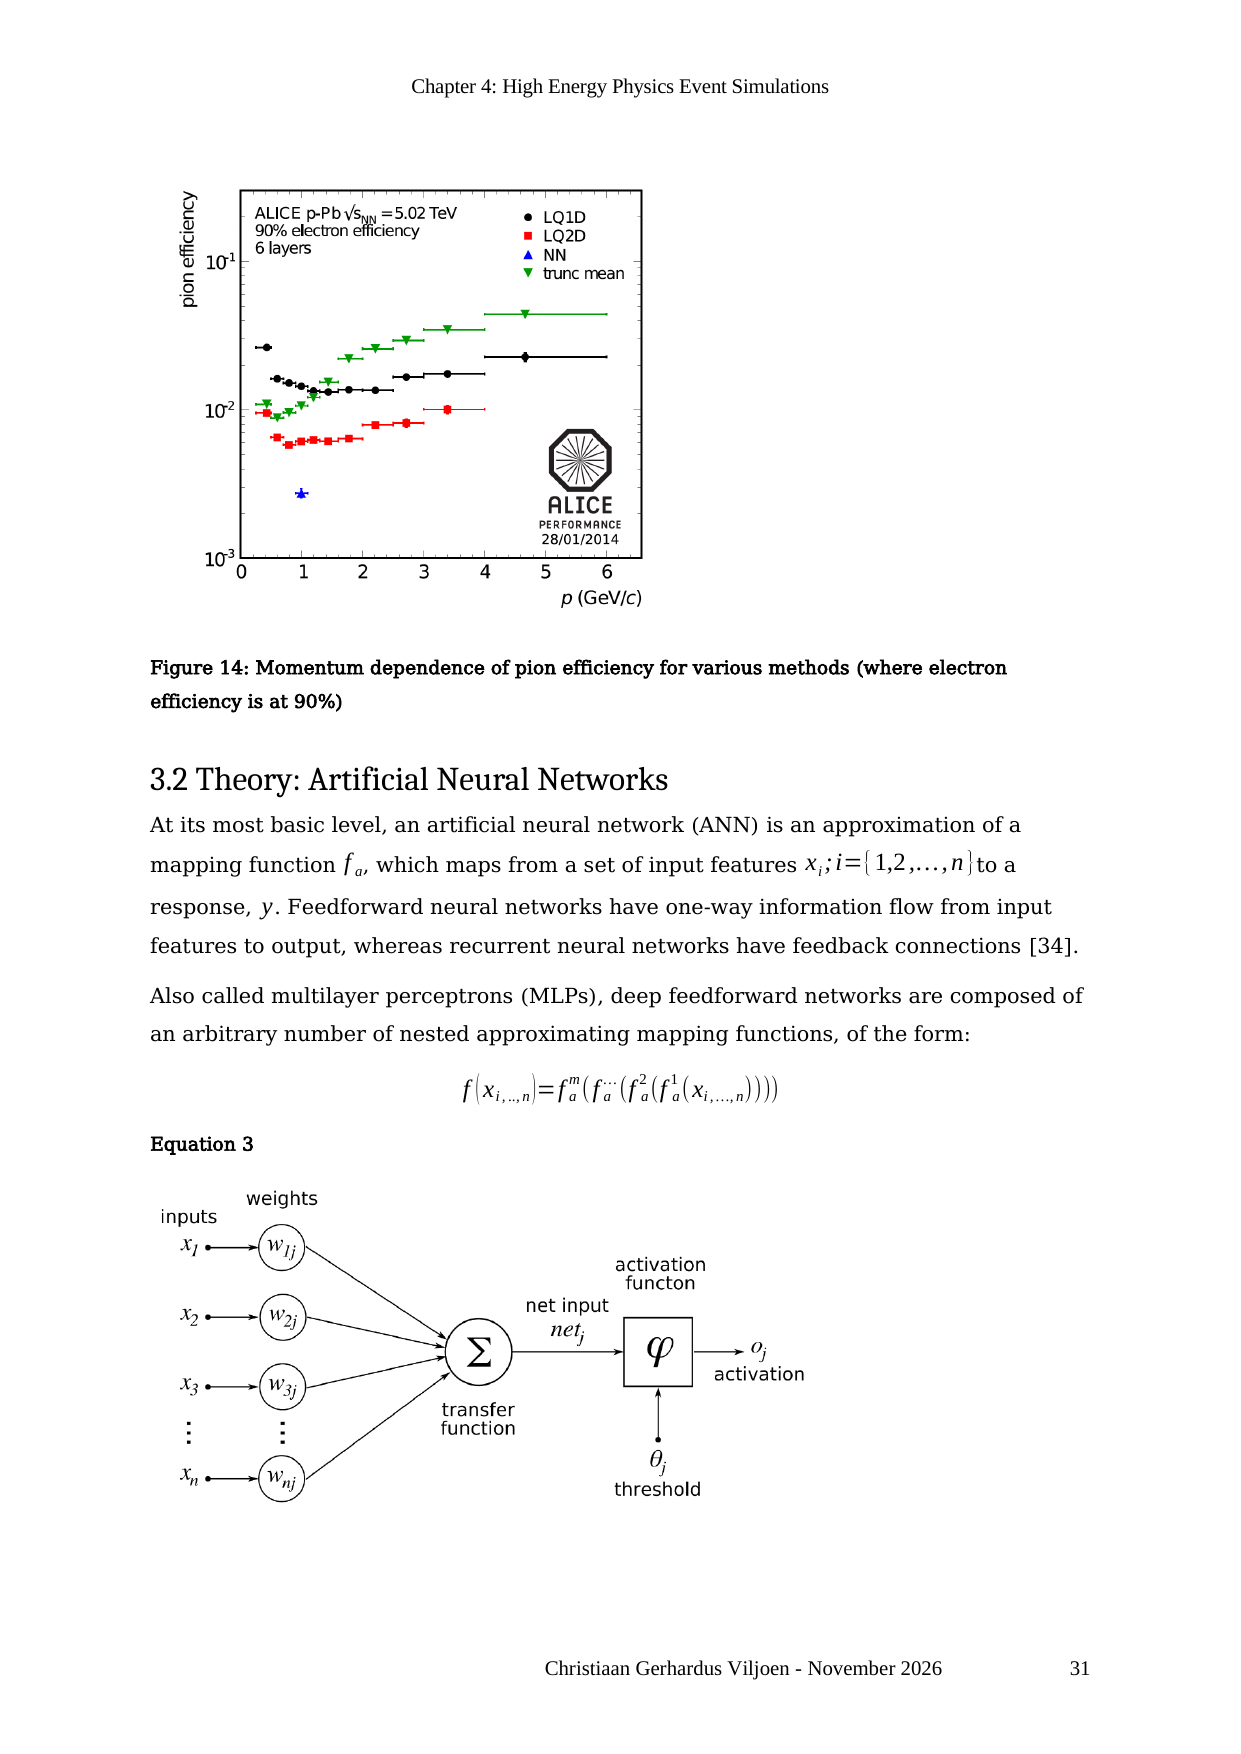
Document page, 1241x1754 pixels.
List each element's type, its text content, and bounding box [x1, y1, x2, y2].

picture [150, 1186, 821, 1505]
text Also called multilayer perceptrons (MLPs), deep feedforward networks are composed of an arbitrary number of nested approximating mapping functions, of the form: [150, 983, 1090, 1045]
subtitle Theory: Artificial Neural Networks [150, 761, 1090, 799]
picture [150, 150, 674, 631]
text At its most basic level, an artificial neural network (ANN) is an approximation of a mapping function , which maps from a set of input features to a response, . Feedforward neural networks have one-way information flow from input features to output, whereas recurrent neural networks have feedback connections. [150, 811, 1090, 958]
text Equation 3 [150, 1132, 1090, 1154]
text Figure 14: Momentum dependence of pion efficiency for various methods (where electron efficiency is at 90%) [150, 656, 1090, 712]
